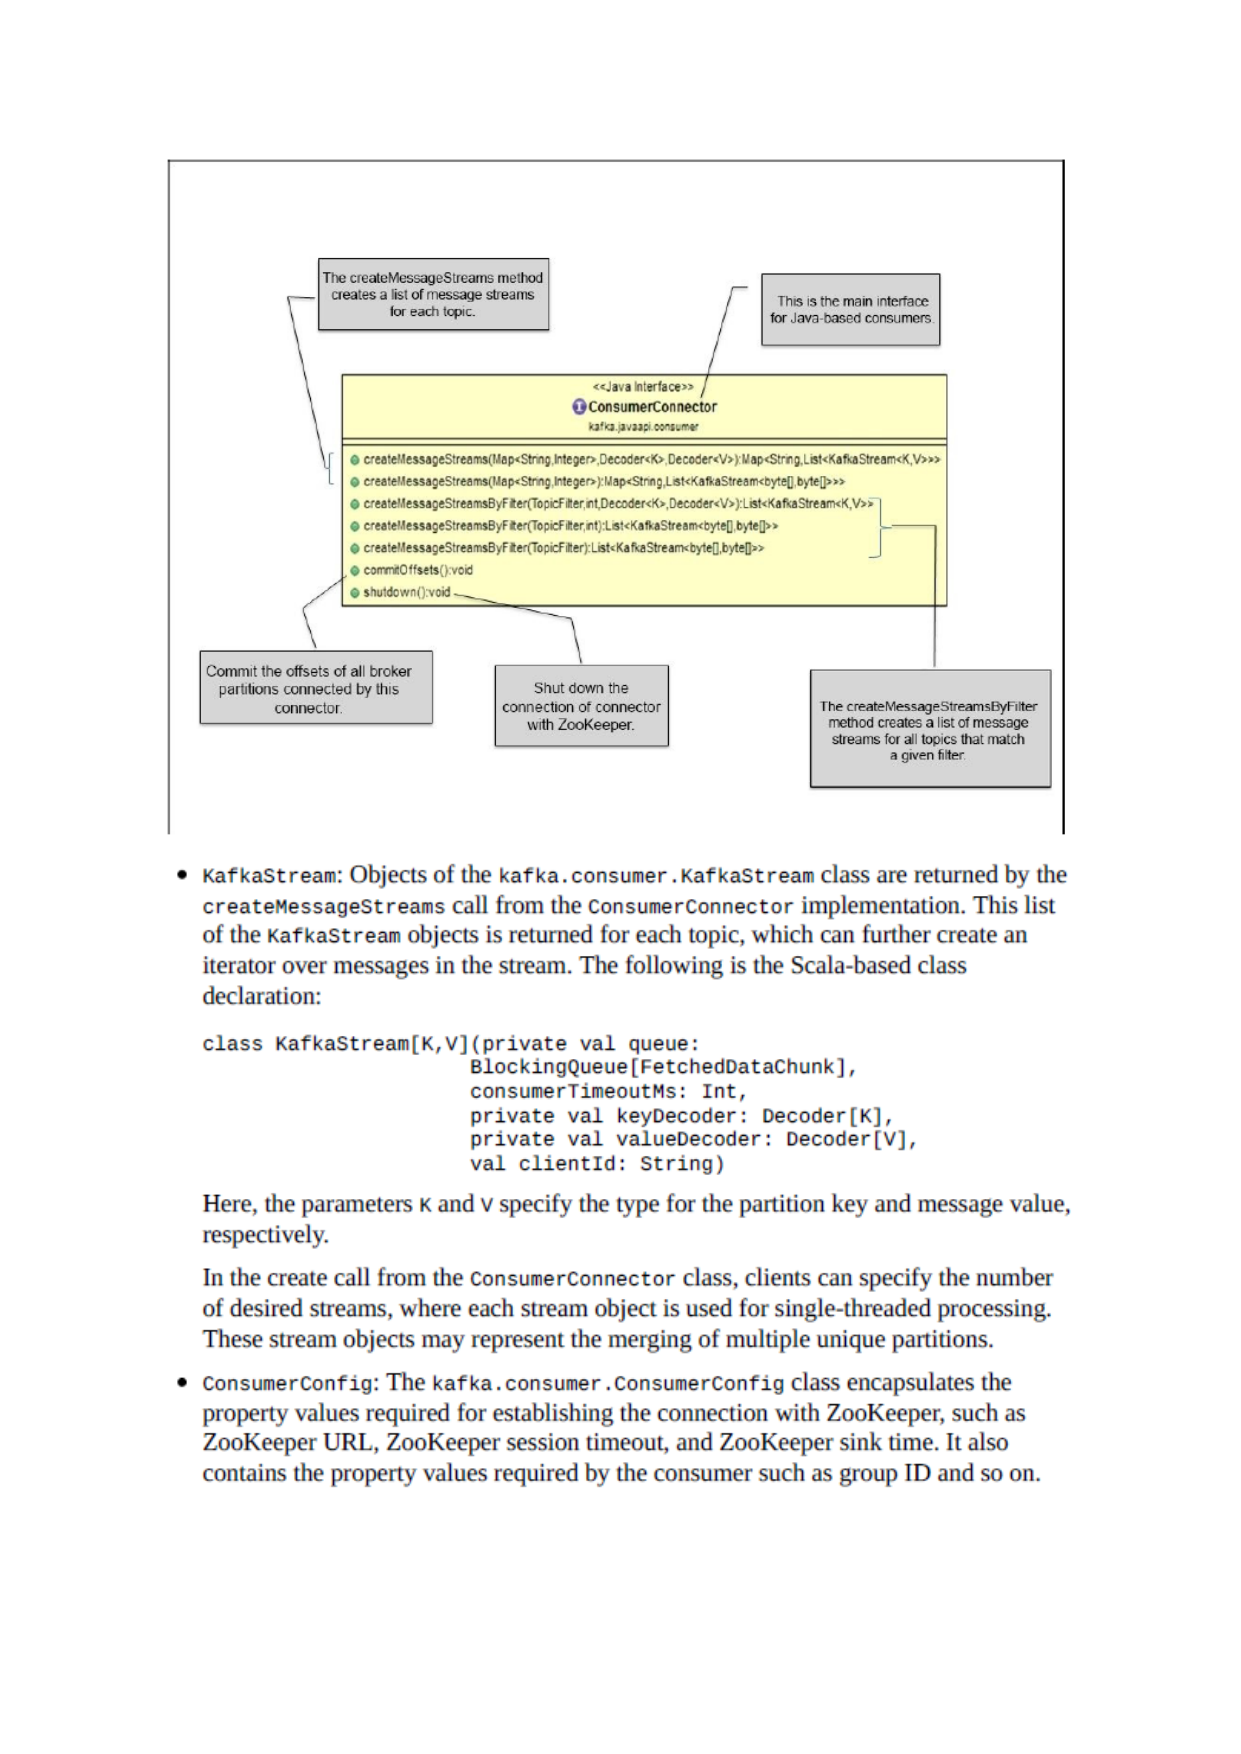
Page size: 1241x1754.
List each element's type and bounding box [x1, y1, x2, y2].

picture [150, 150, 1091, 851]
picture [150, 855, 1091, 1498]
